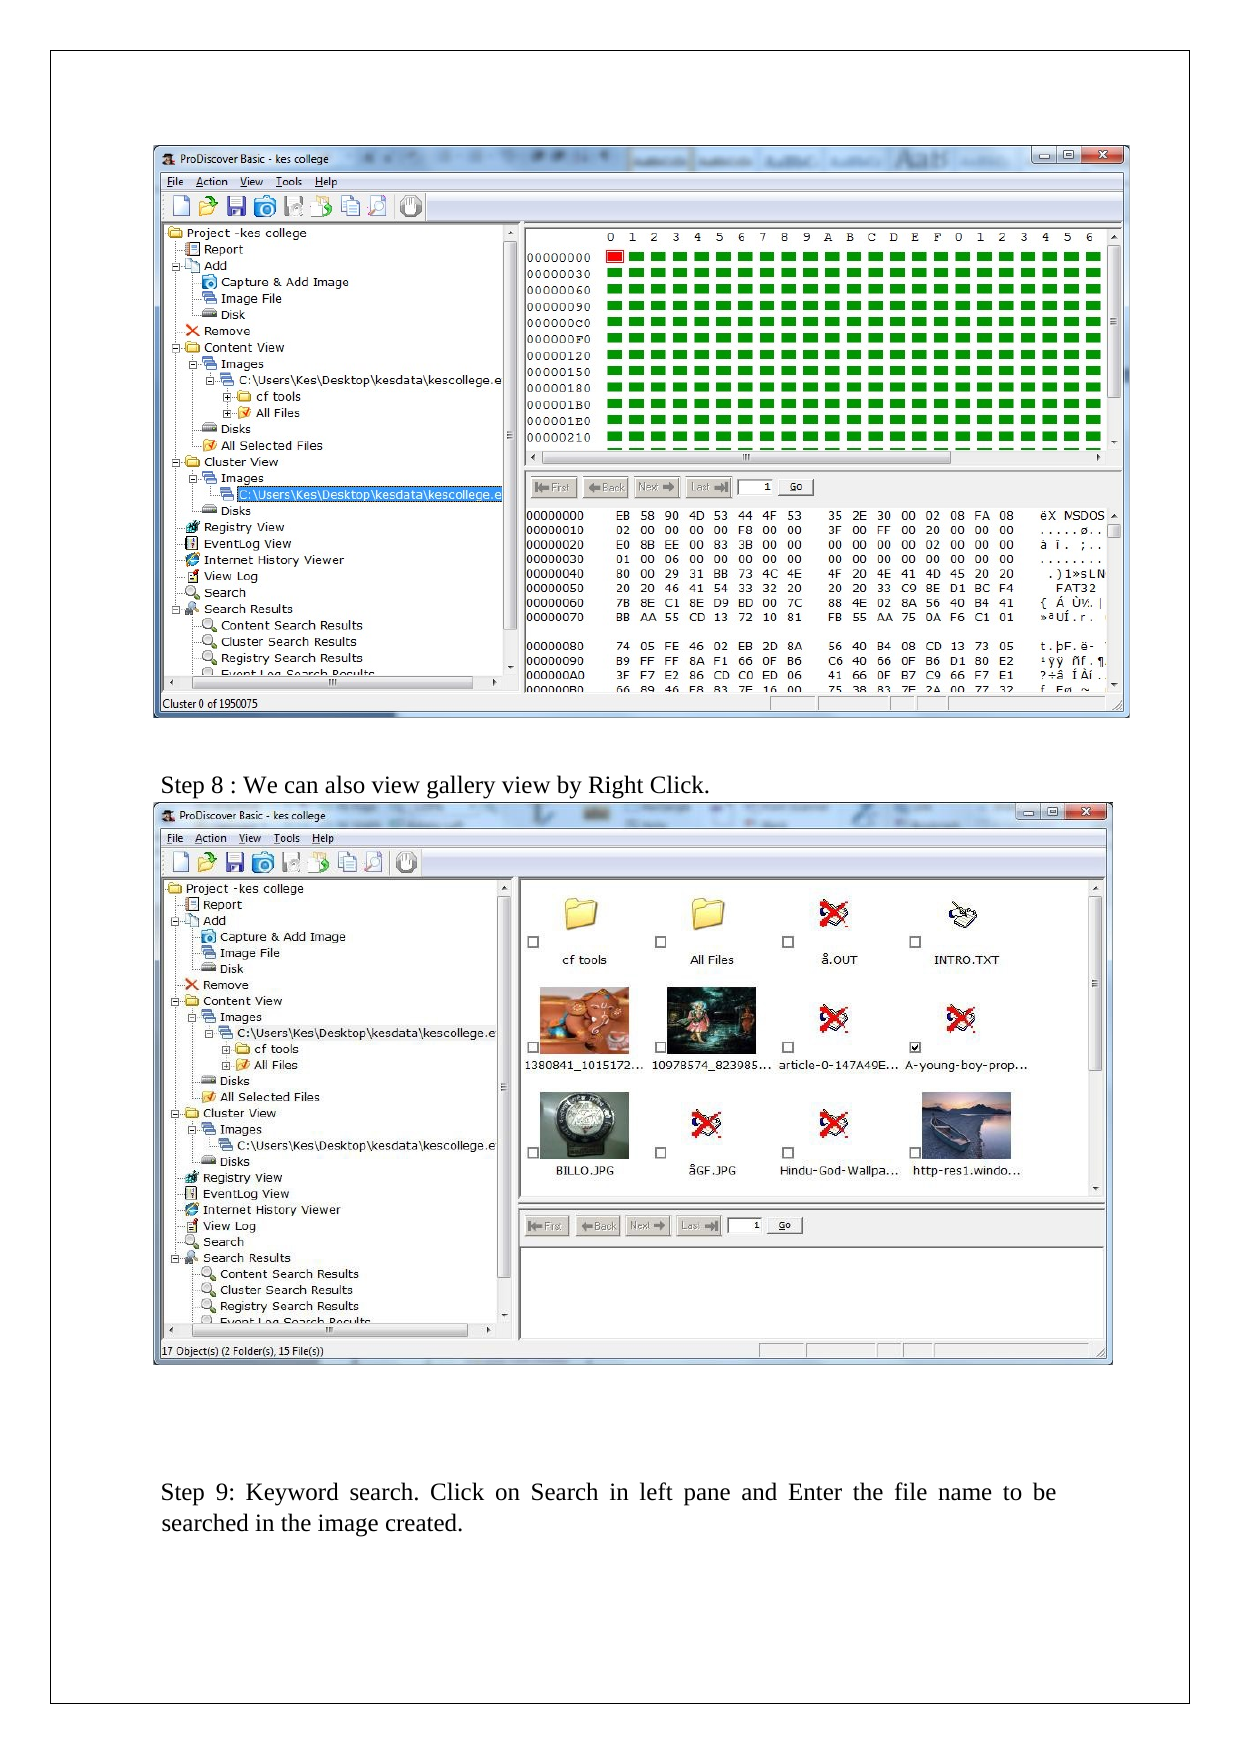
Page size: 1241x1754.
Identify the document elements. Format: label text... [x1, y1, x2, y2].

text Step 9: Keyword search. Click on Search in left pane and Enter the file name to be searched in the image created. [160, 1477, 1058, 1537]
picture [153, 802, 1113, 1365]
picture [153, 145, 1130, 718]
text Step 8 : We can also view gallery view by Right Click. [160, 771, 1092, 799]
